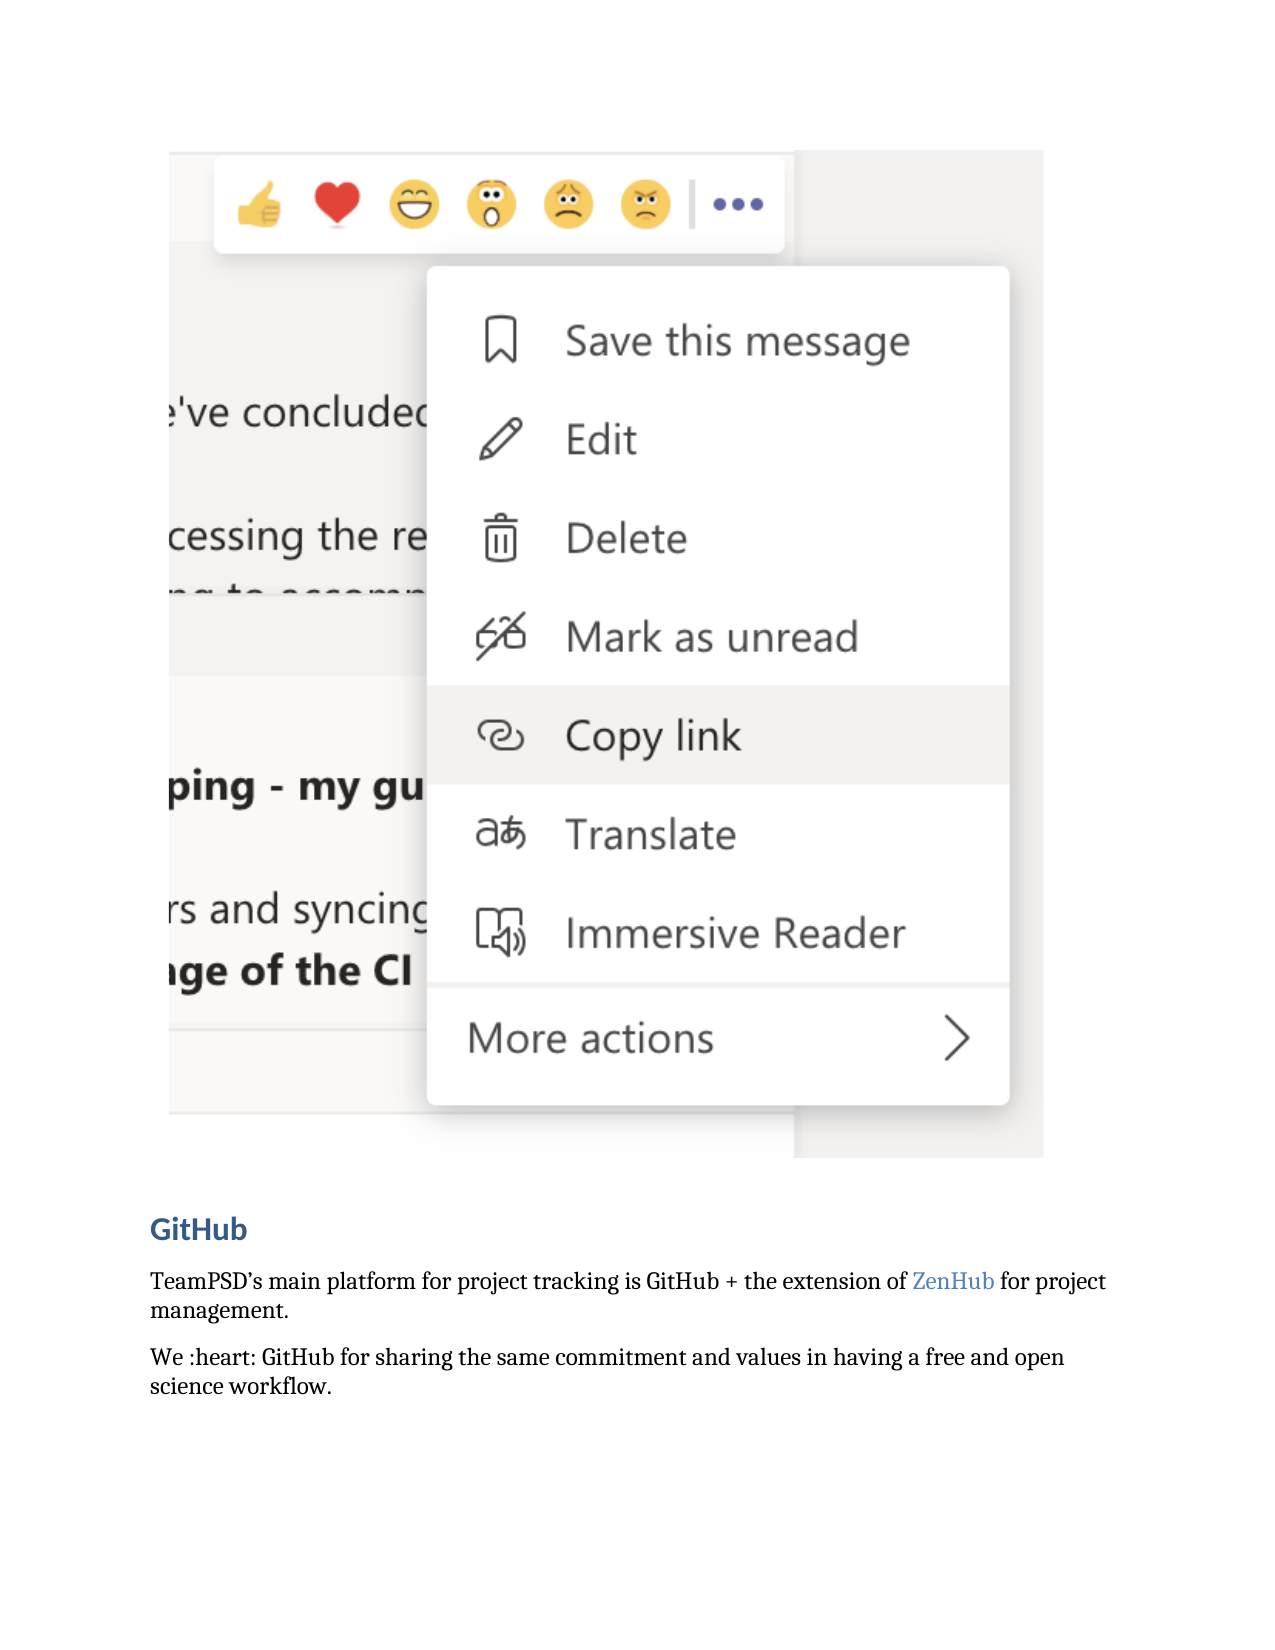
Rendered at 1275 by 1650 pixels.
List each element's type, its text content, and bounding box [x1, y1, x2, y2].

subtitle GitHub [150, 1207, 1125, 1248]
text We :heart: GitHub for sharing the same commitment and values in having a free and open science workflow. [150, 1343, 1125, 1401]
text TeamPSD’s main platform for project tracking is GitHub + the extension of ZenHub for project management. [150, 1267, 1125, 1324]
picture [168, 150, 1044, 1158]
